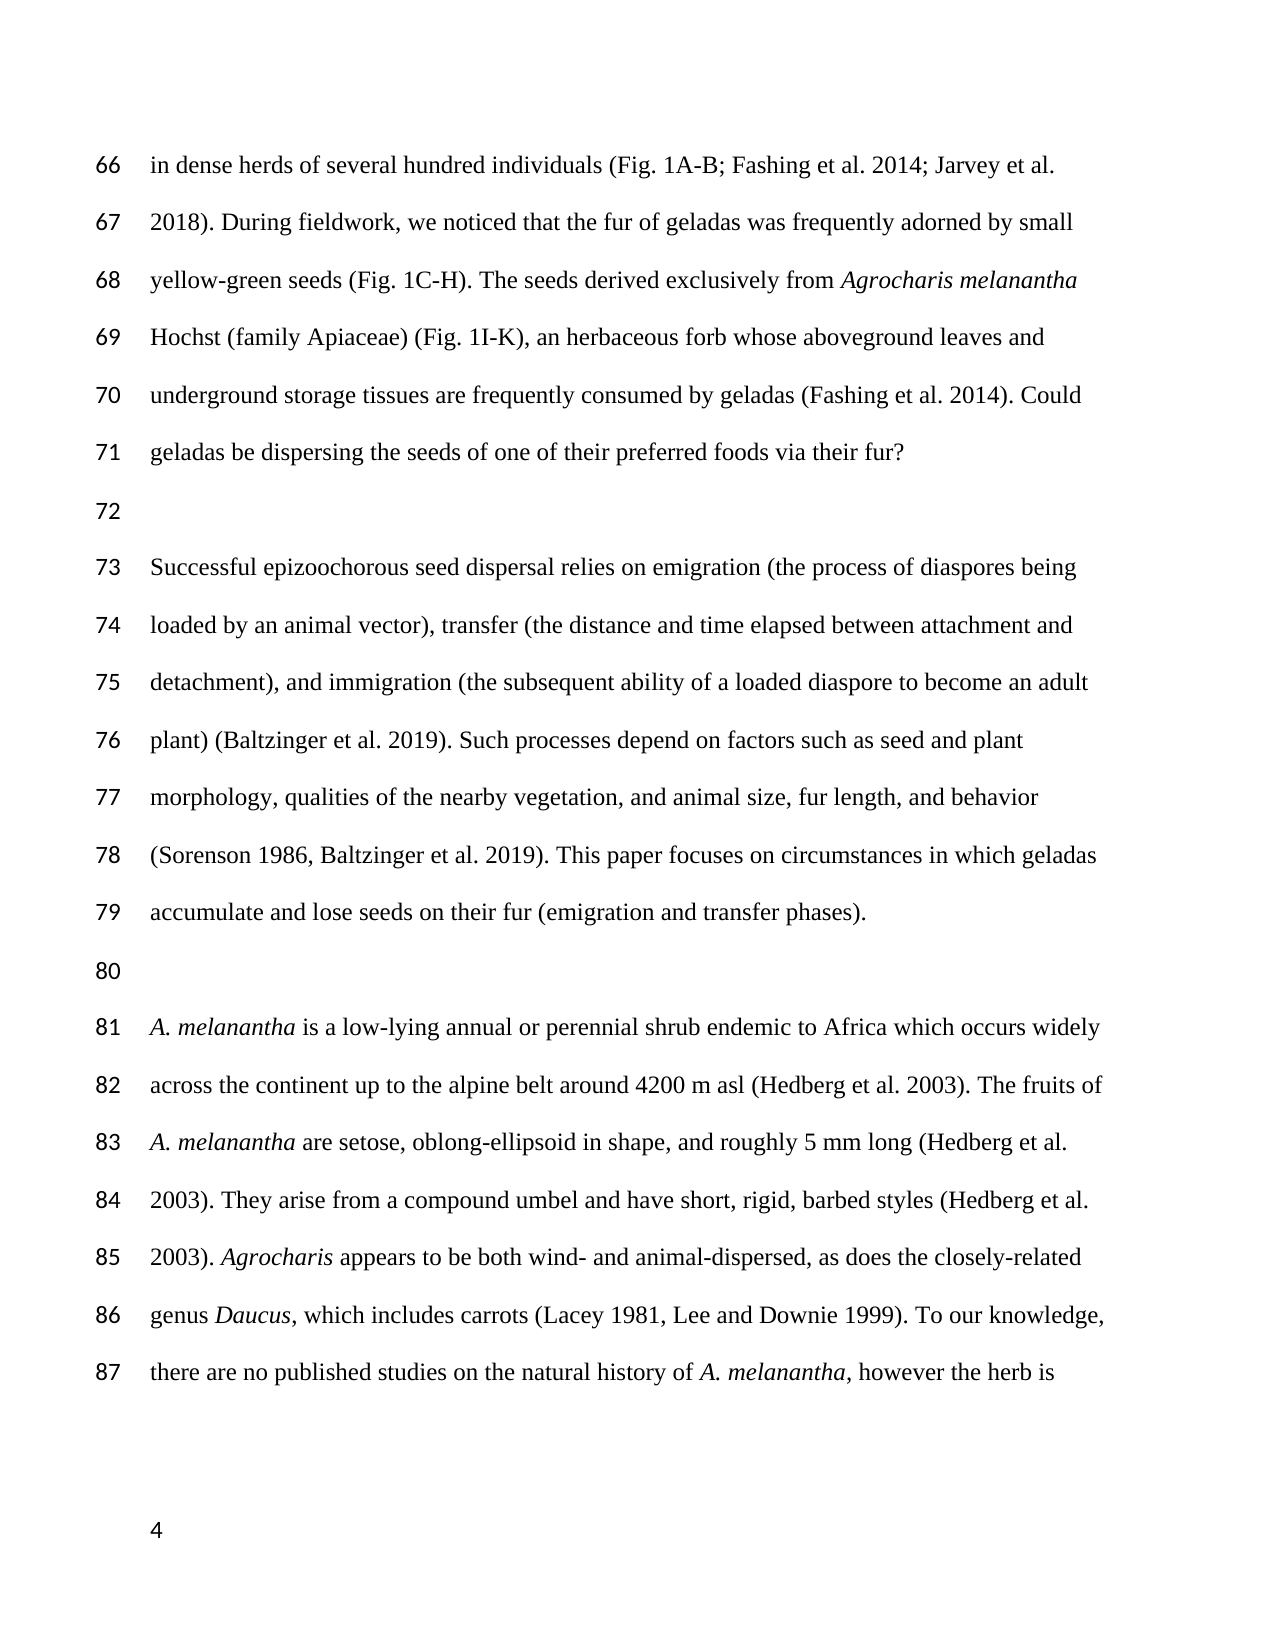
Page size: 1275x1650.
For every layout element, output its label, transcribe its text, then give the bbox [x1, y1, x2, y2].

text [150, 150, 1125, 466]
text Successful epizoochorous seed dispersal relies on emigration (the process of diaspores being loaded by an animal vector), transfer (the distance and time elapsed between attachment and detachment), and immigration (the subsequent ability of a loaded diaspore to become an adult plant) (Baltzinger et al. 2019). Such processes depend on factors such as seed and plant morphology, qualities of the nearby vegetation, and animal size, fur length, and behavior (Sorenson 1986, Baltzinger et al. 2019). This paper focuses on circumstances in which geladas accumulate and lose seeds on their fur (emigration and transfer phases). [150, 552, 1125, 926]
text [150, 1012, 1125, 1386]
